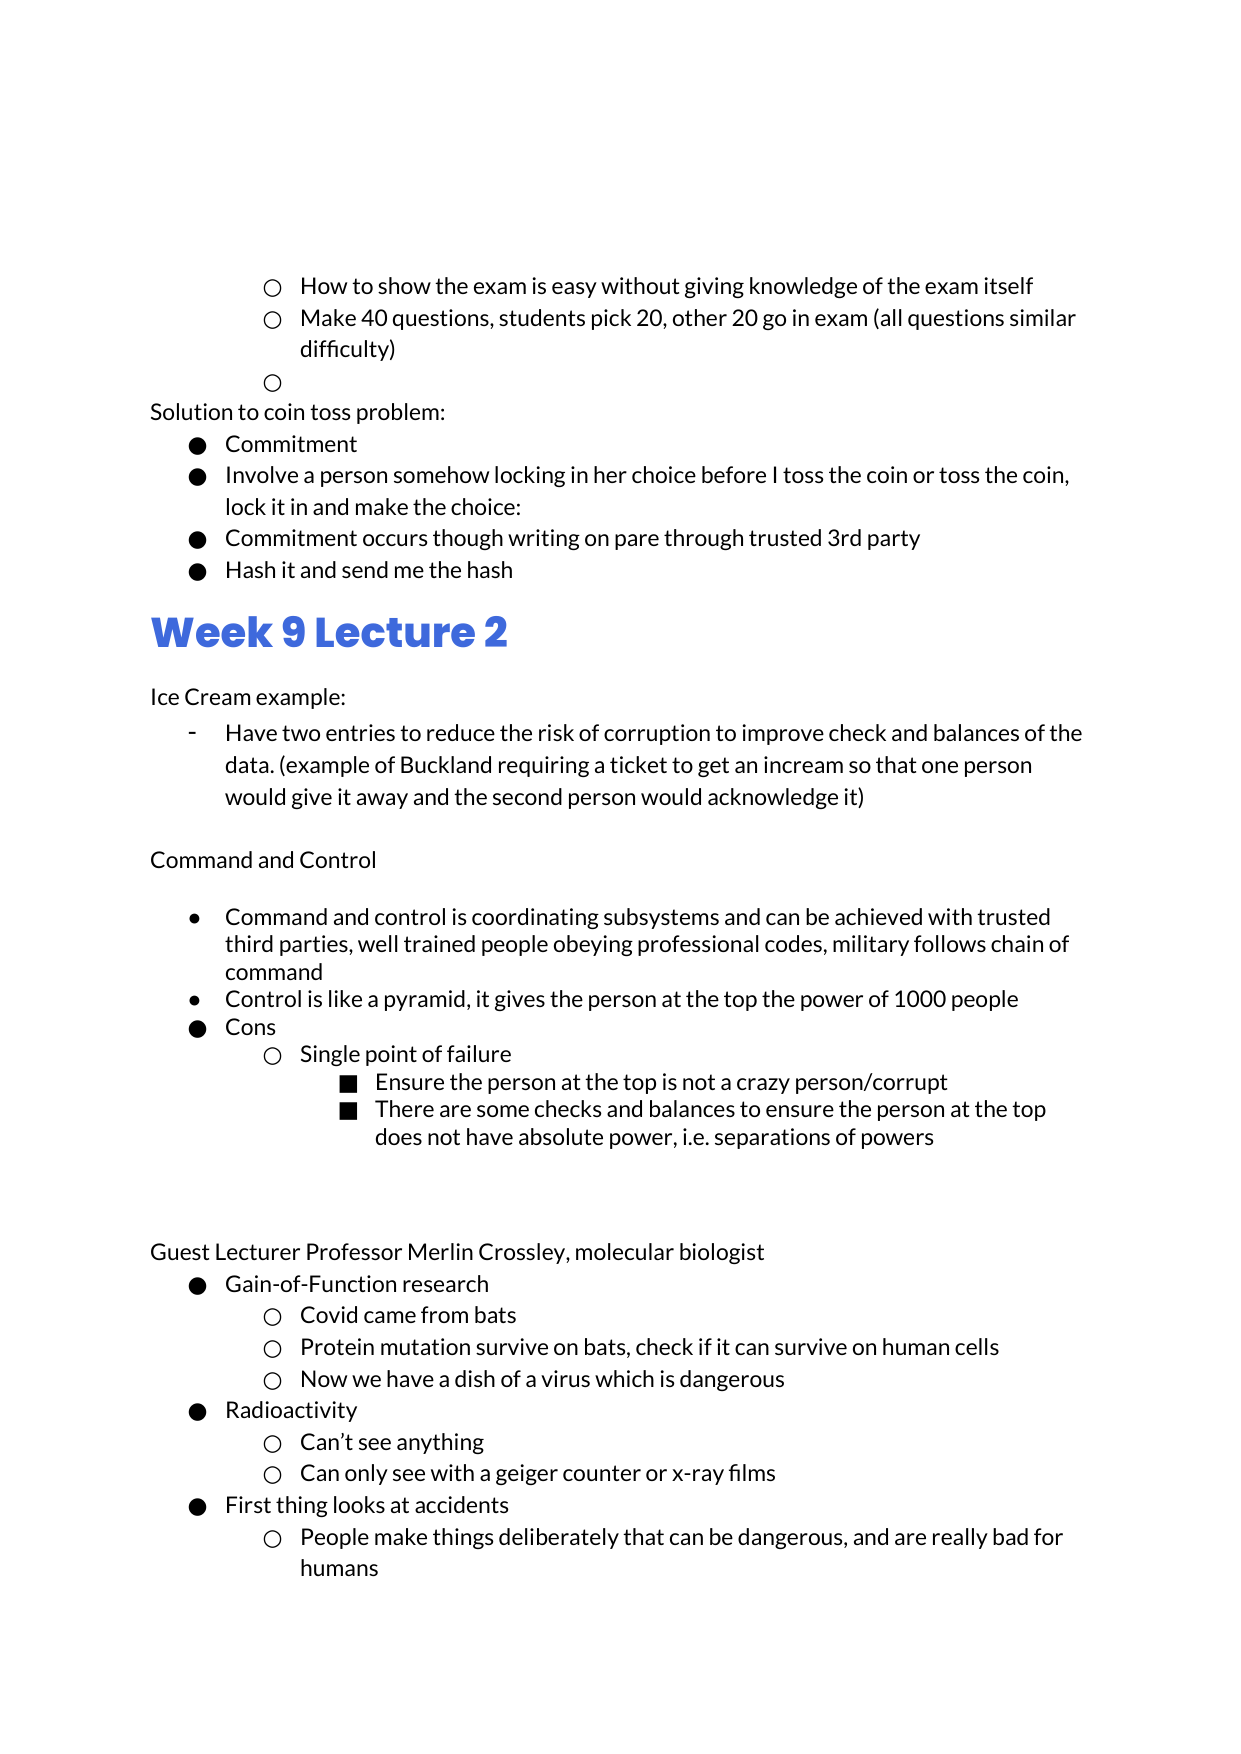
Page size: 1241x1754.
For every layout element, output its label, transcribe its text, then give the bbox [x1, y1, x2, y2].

list Involve a person somehow locking in her choice before I toss the coin or toss the coin, lock it in and make the choice: [187, 461, 1090, 520]
text Guest Lecturer Professor Merlin Crossley, molecular biologist [150, 1238, 1090, 1266]
list Can only see with a geiger counter or x-ray films [262, 1459, 1090, 1487]
list Hash it and send me the hash [187, 556, 1090, 583]
subtitle Week 9 Lecture 2 [150, 600, 1090, 662]
list Control is like a pyramid, it gives the person at the top the power of 1000 people [187, 985, 1090, 1013]
list There are some checks and balances to ensure the person at the top does not have absolute power, i.e. separations of powers [337, 1095, 1090, 1150]
list Gain-of-Function research [187, 1270, 1090, 1297]
text Ice Cream example: [150, 683, 1090, 711]
list Command and control is coordinating subsystems and can be achieved with trusted third parties, well trained people obeying professional codes, military follows chain of command [187, 903, 1090, 985]
list Commitment [187, 429, 1090, 457]
list Commitment occurs though writing on pare through trusted 3rd party [187, 524, 1090, 552]
list People make things deliberately that can be dangerous, and are really bad for humans [262, 1522, 1090, 1581]
text Solution to coin toss problem: [150, 398, 1090, 426]
list Covid came from bats [262, 1301, 1090, 1329]
text Command and Control [150, 846, 1090, 873]
list First thing looks at accidents [187, 1491, 1090, 1518]
list Make 40 questions, students pick 20, other 20 go in exam (all questions similar difficulty) [262, 303, 1090, 362]
list Now we have a dish of a virus which is dangerous [262, 1364, 1090, 1392]
list Ensure the person at the top is not a crazy person/corrupt [337, 1068, 1090, 1095]
list Radioactivity [187, 1396, 1090, 1423]
list How to show the exam is easy without giving knowledge of the exam itself [262, 272, 1090, 299]
list Cons [187, 1013, 1090, 1040]
list Protein mutation survive on bats, check if it can survive on human cells [262, 1333, 1090, 1360]
list Have two entries to reduce the risk of corruption to improve check and balances of the data. (example of Buckland requiring a ticket to get an incream so that one person would give it away and the second person would acknowledge it) [187, 715, 1090, 810]
list Can’t see anything [262, 1428, 1090, 1455]
list Single point of failure [262, 1040, 1090, 1068]
